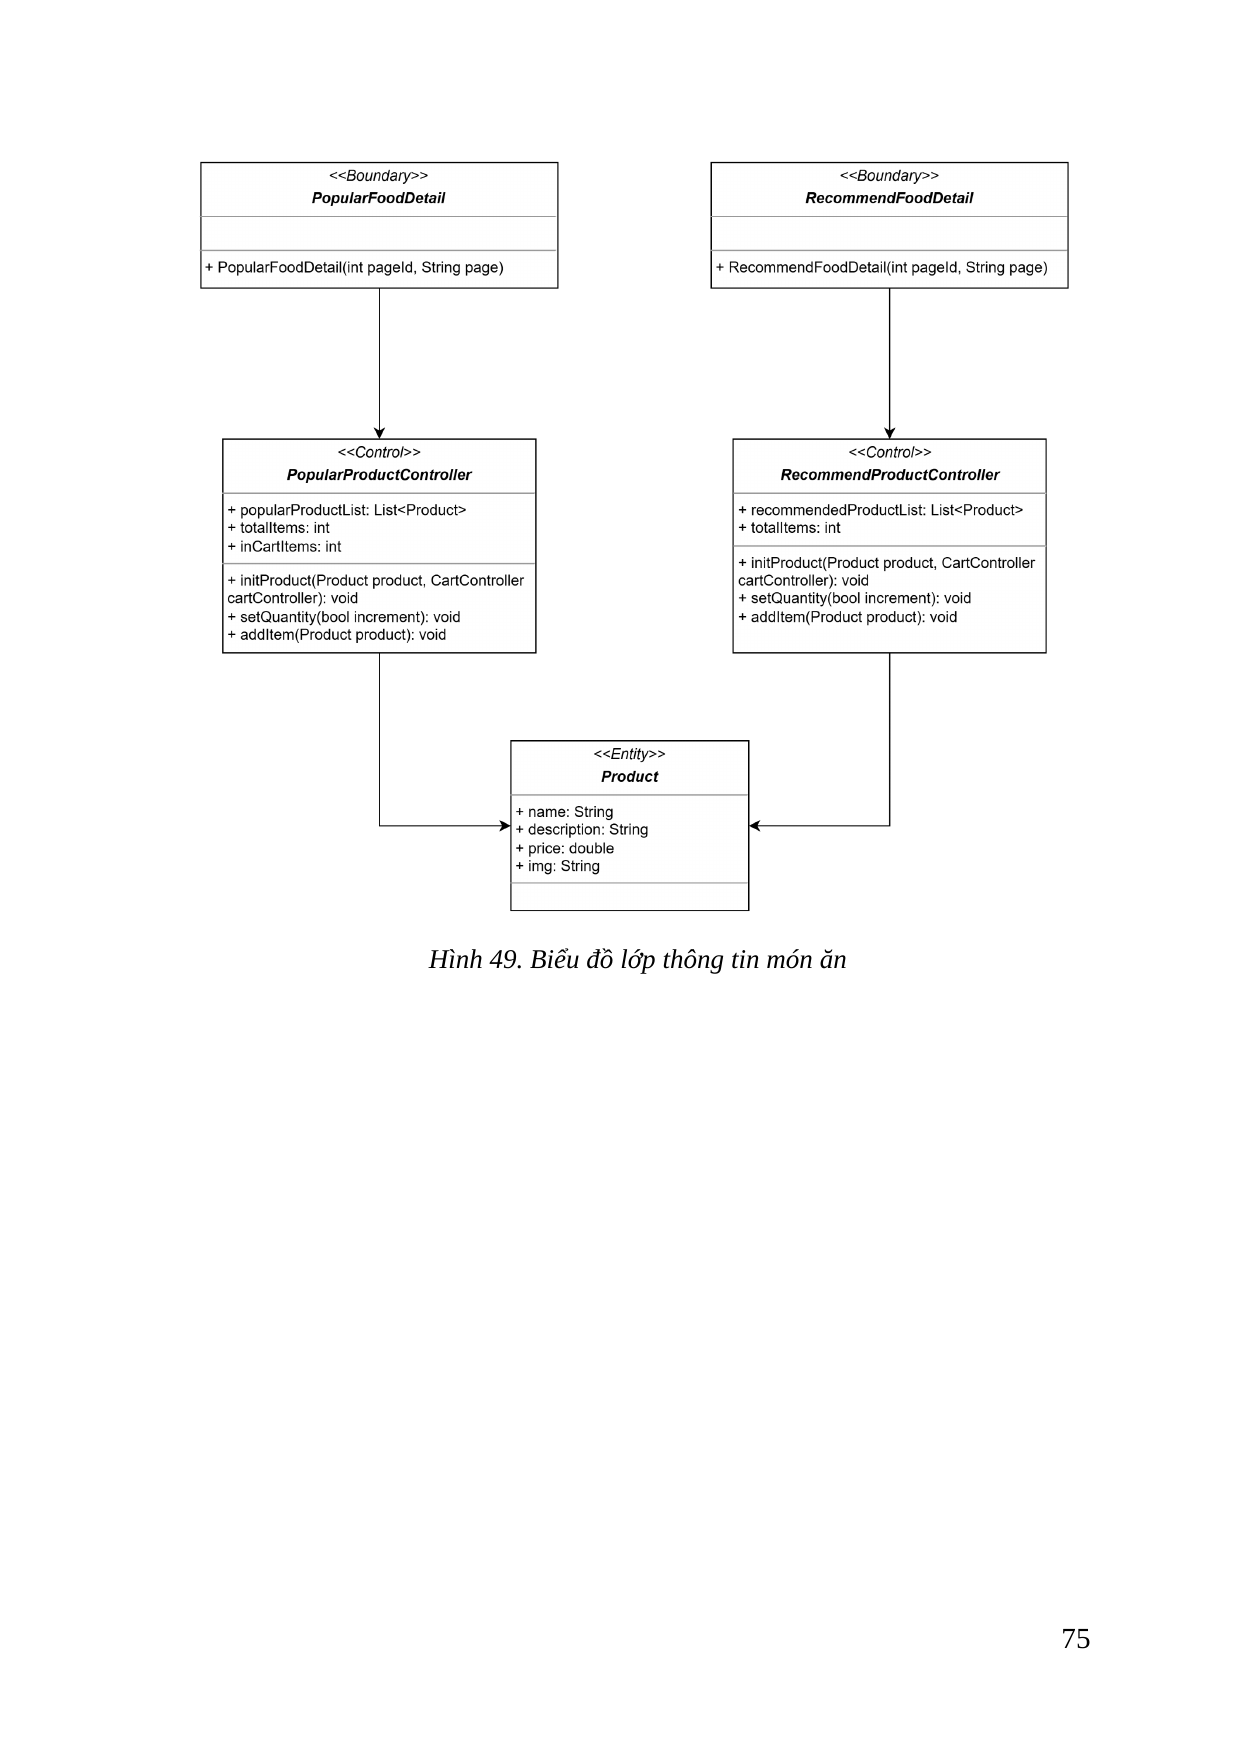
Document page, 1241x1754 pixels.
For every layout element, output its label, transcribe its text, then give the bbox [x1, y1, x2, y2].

text Hình 49. Biểu đồ lớp thông tin món ăn [187, 944, 1090, 975]
picture [187, 150, 1081, 925]
